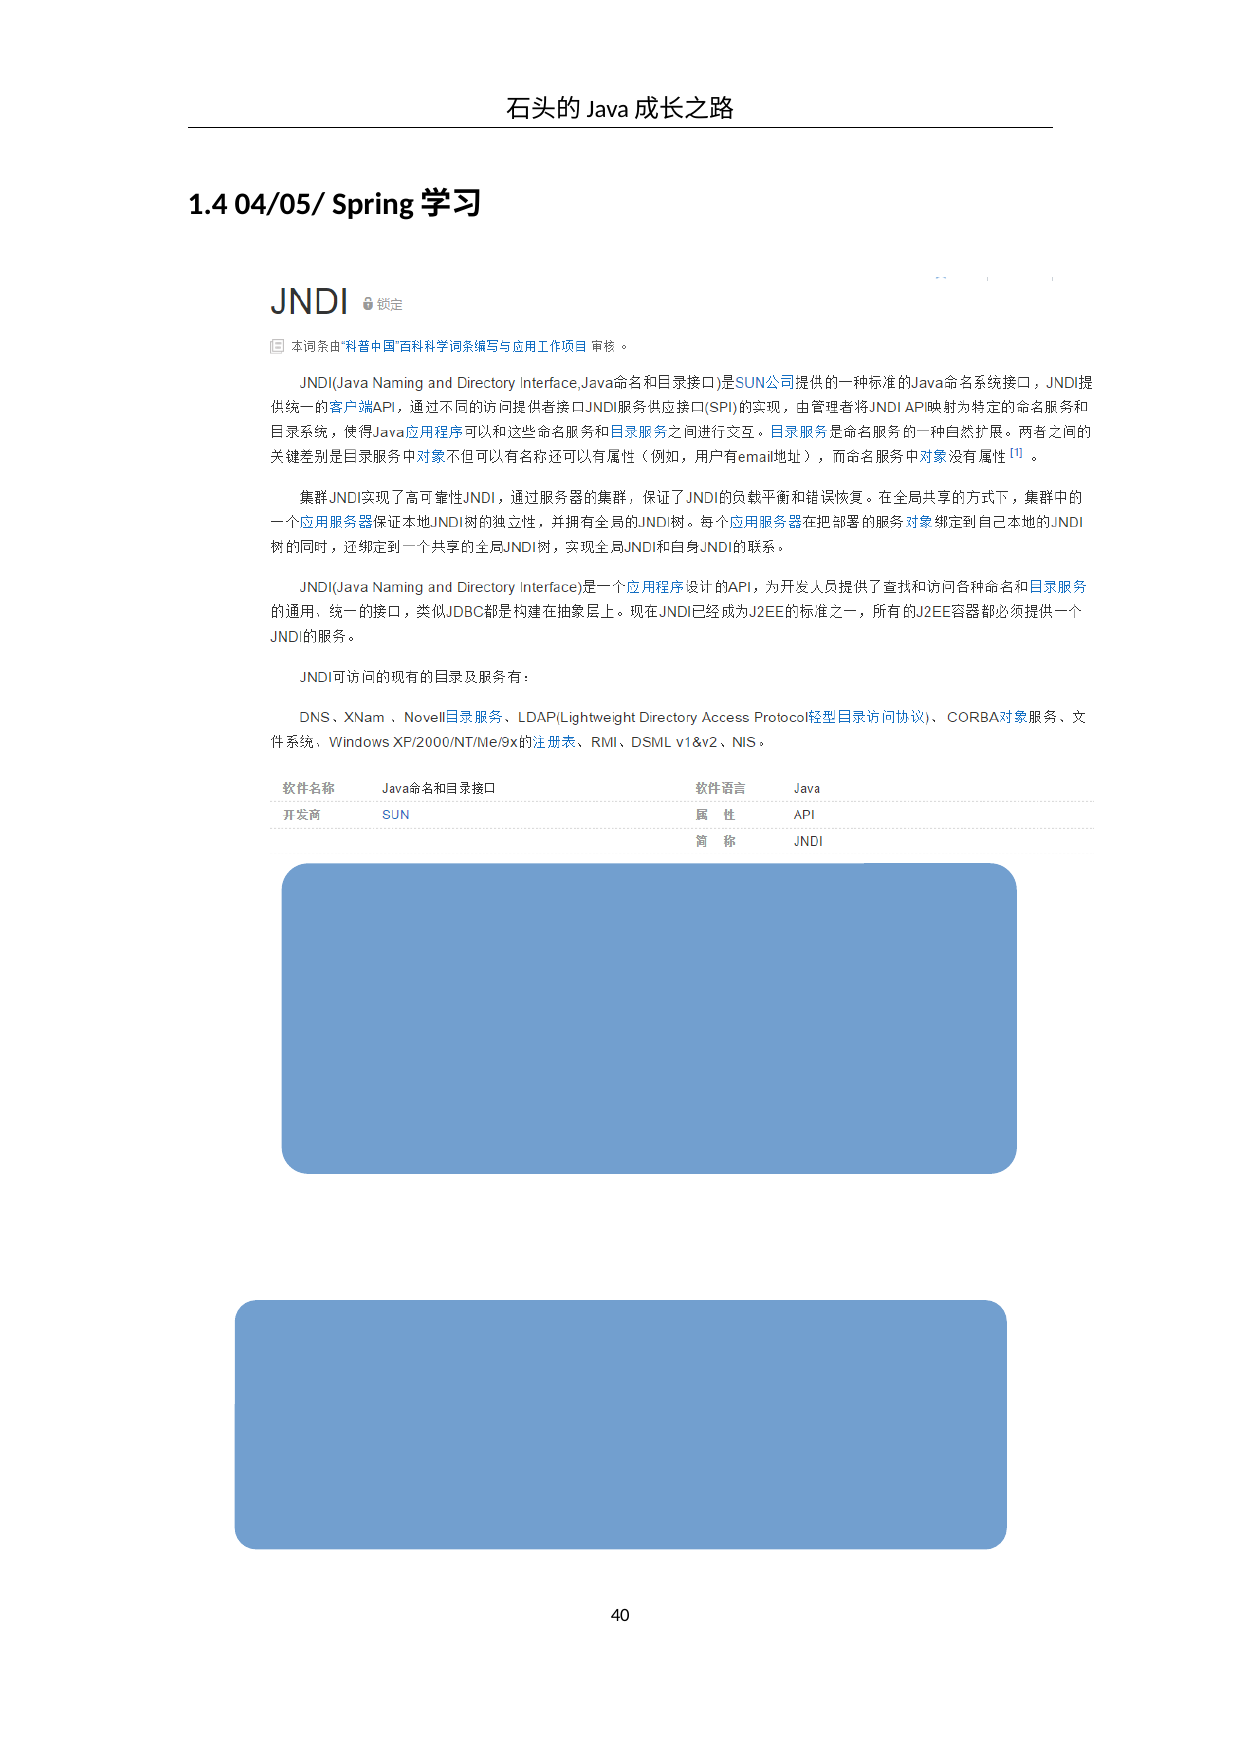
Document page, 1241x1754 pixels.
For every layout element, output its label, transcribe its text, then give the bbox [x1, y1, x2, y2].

picture [245, 277, 1111, 854]
subtitle 1.4 04/05/ Spring学习 [187, 161, 1053, 240]
